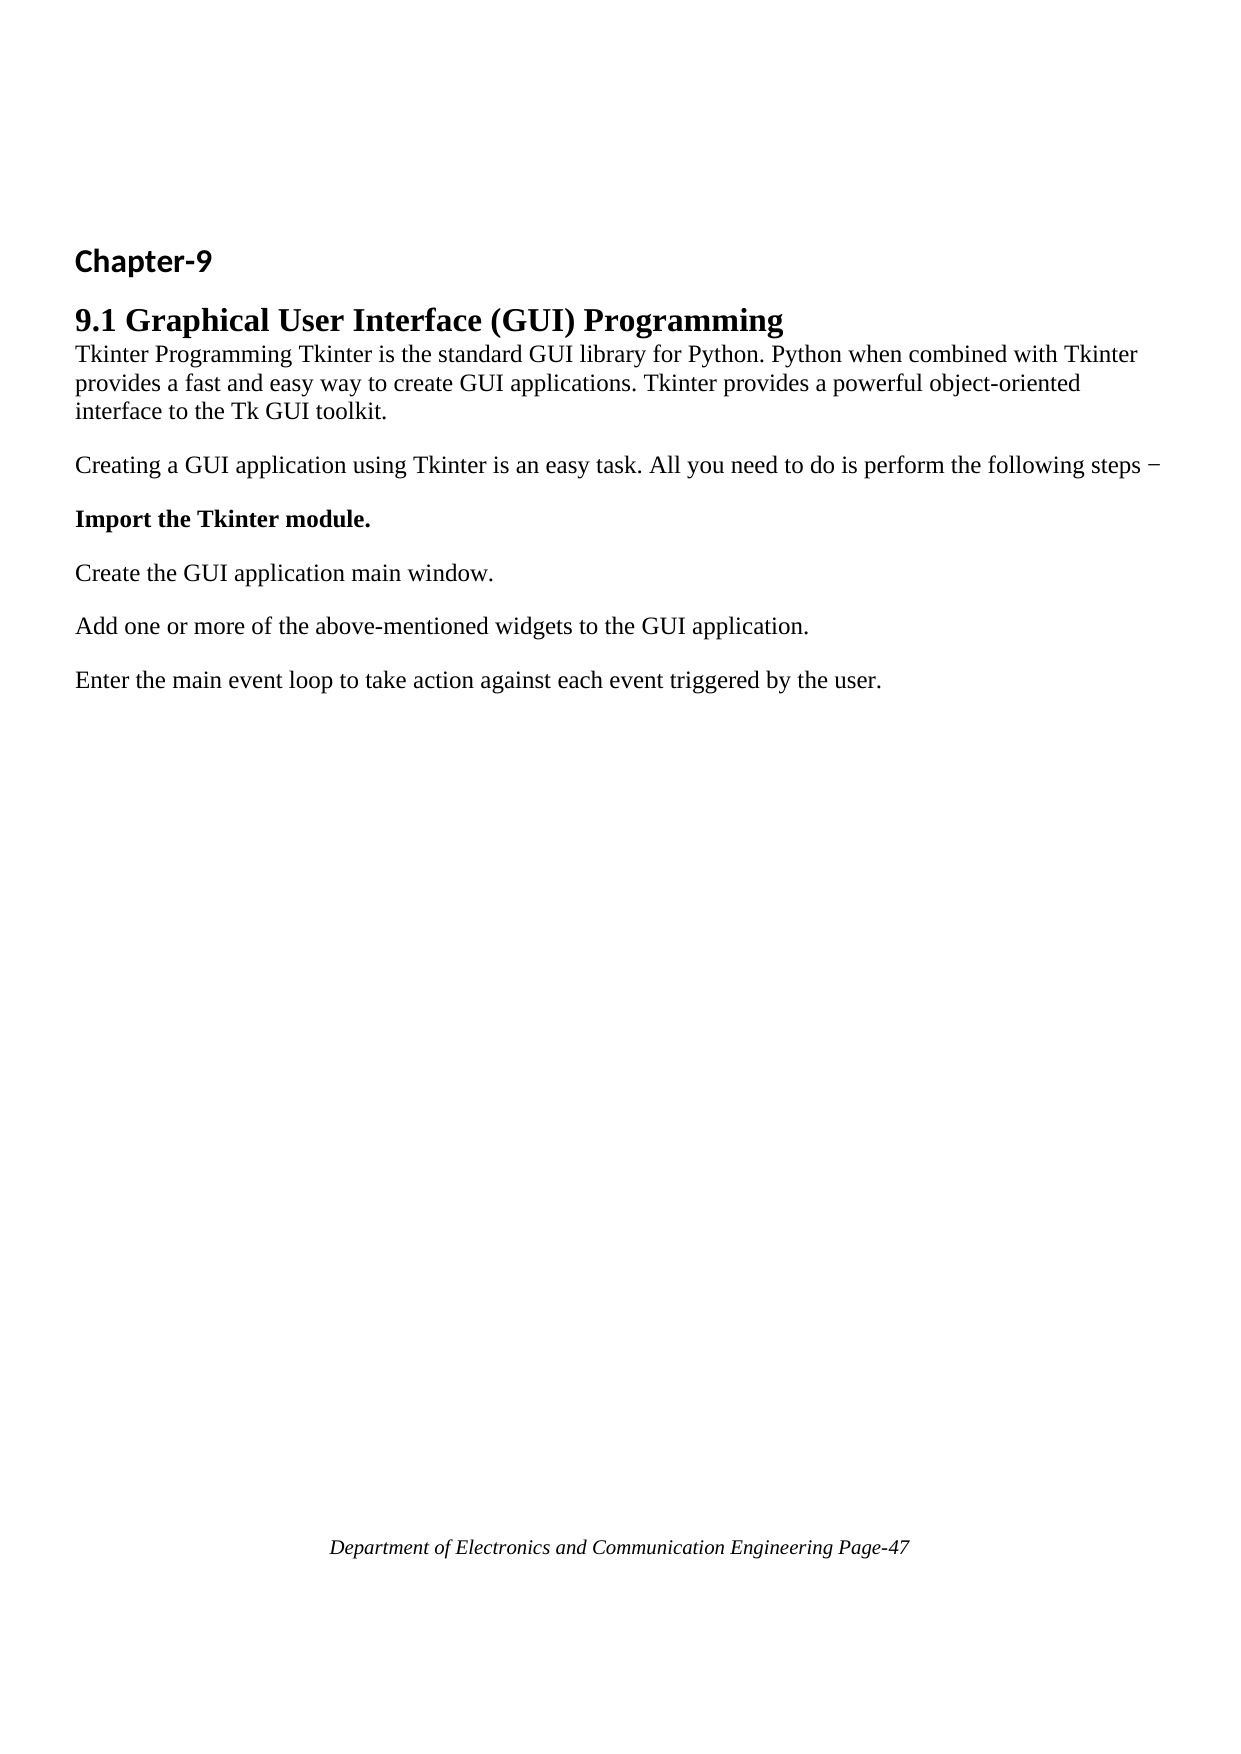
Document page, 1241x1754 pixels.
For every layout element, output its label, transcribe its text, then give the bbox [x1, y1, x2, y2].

text Enter the main event loop to take action against each event triggered by the user. [75, 665, 1165, 694]
text Create the GUI application main window. [75, 558, 1165, 586]
text Creating a GUI application using Tkinter is an easy task. All you need to do is perform the following steps − [75, 450, 1165, 479]
text Add one or more of the above-mentioned widgets to the GUI application. [75, 611, 1165, 640]
text Chapter-9 [75, 240, 1165, 281]
text 9.1 Graphical User Interface (GUI) Programming [75, 301, 1165, 339]
text Tkinter Programming Tkinter is the standard GUI library for Python. Python when combined with Tkinter provides a fast and easy way to create GUI applications. Tkinter provides a powerful object-oriented interface to the Tk GUI toolkit. [75, 339, 1165, 425]
text Import the Tkinter module. [75, 504, 1165, 533]
